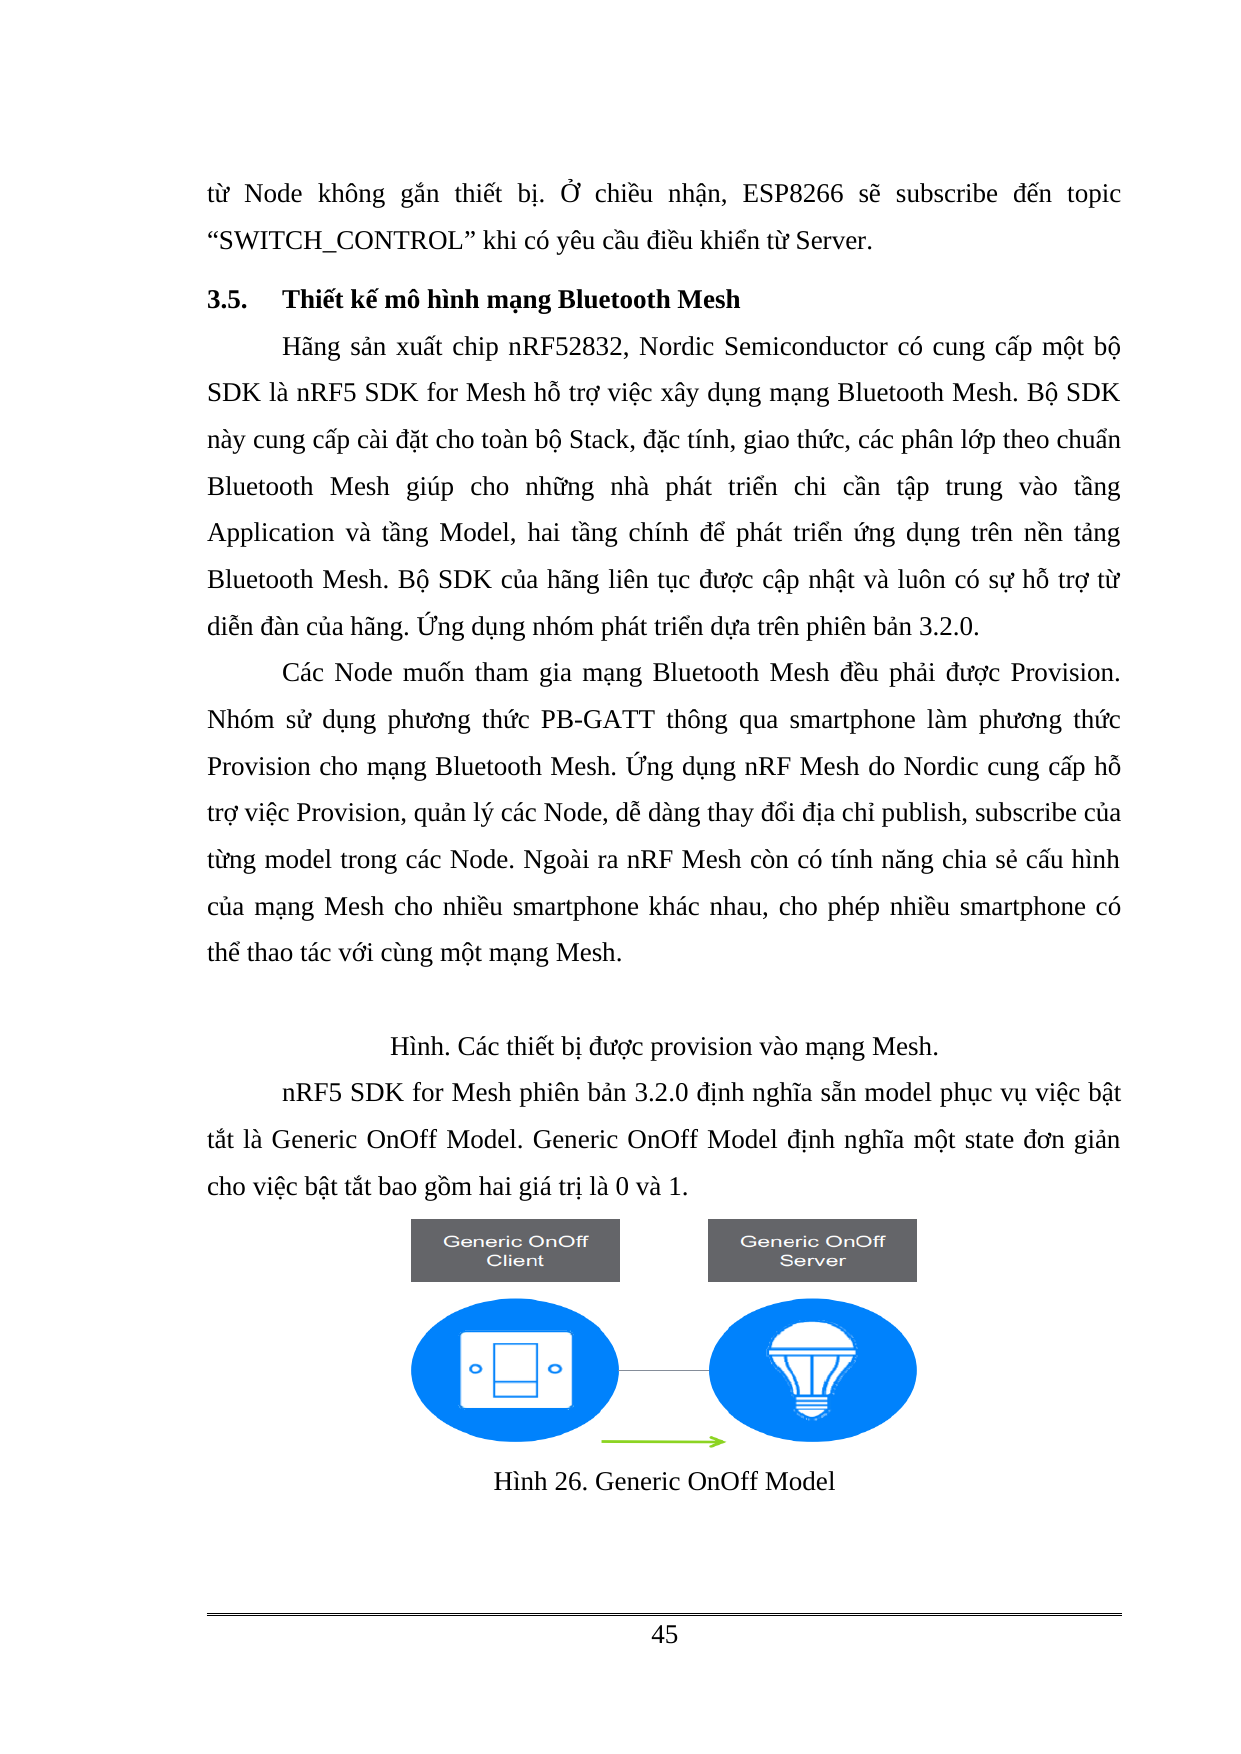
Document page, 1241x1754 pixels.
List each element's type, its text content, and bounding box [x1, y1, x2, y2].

text nRF5 SDK for Mesh phiên bản 3.2.0 định nghĩa sẵn model phục vụ việc bật tắt là Generic OnOff Model. Generic OnOff Model định nghĩa một state đơn giản cho việc bật tắt bao gồm hai giá trị là 0 và 1. [207, 1076, 1122, 1201]
text Hình. Các thiết bị được provision vào mạng Mesh. [207, 1030, 1122, 1061]
picture [409, 1216, 919, 1450]
subtitle Thiết kế mô hình mạng Bluetooth Mesh [207, 283, 1122, 314]
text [207, 177, 1122, 255]
text Các Node muốn tham gia mạng Bluetooth Mesh đều phải được Provision. Nhóm sử dụng phương thức PB-GATT thông qua smartphone làm phương thức Provision cho mạng Bluetooth Mesh. Ứng dụng nRF Mesh do Nordic cung cấp hỗ trợ việc Provision, quản lý các Node, dễ dàng thay đổi địa chỉ publish, subscribe của từng model trong các Node. Ngoài ra nRF Mesh còn có tính năng chia sẻ cấu hình của mạng Mesh cho nhiều smartphone khác nhau, cho phép nhiều smartphone có thể thao tác với cùng một mạng Mesh. [207, 656, 1122, 967]
text Hãng sản xuất chip nRF52832, Nordic Semiconductor có cung cấp một bộ SDK là nRF5 SDK for Mesh hỗ trợ việc xây dụng mạng Bluetooth Mesh. Bộ SDK này cung cấp cài đặt cho toàn bộ Stack, đặc tính, giao thức, các phân lớp theo chuẩn Bluetooth Mesh giúp cho những nhà phát triển chi cần tập trung vào tầng Application và tầng Model, hai tầng chính để phát triển ứng dụng trên nền tảng Bluetooth Mesh. Bộ SDK của hãng liên tục được cập nhật và luôn có sự hỗ trợ từ diễn đàn của hãng. Ứng dụng nhóm phát triển dựa trên phiên bản 3.2.0. [207, 330, 1122, 641]
